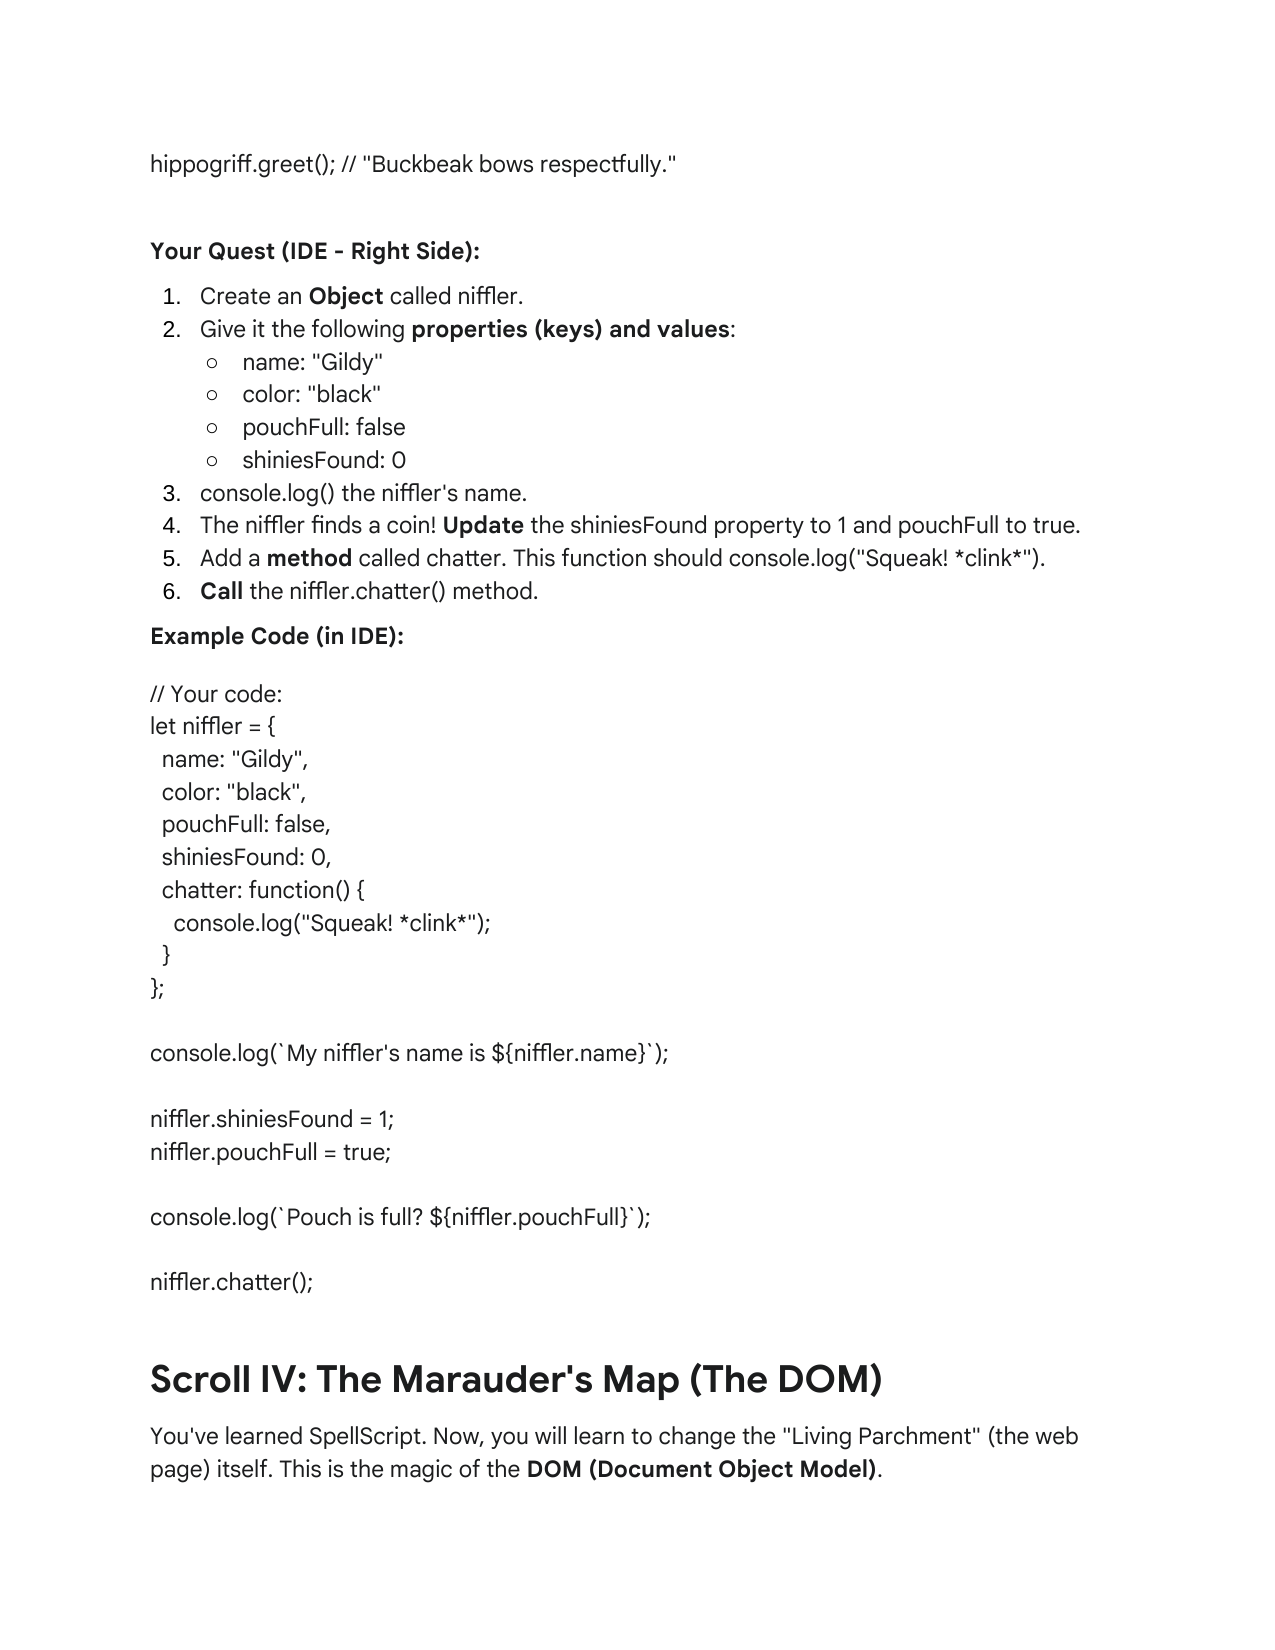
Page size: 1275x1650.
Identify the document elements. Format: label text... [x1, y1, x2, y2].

text // Your code: let niffler = { name: "Gildy", color: "black", pouchFull: false, shiniesFound: 0, chatter: function() { console.log("Squeak! *clink*"); } }; console.log(`My niffler's name is ${niffler.name}`); niffler.shiniesFound = 1; niffler.pouchFull = true; console.log(`Pouch is full? ${niffler.pouchFull}`); niffler.chatter(); [150, 680, 1125, 1327]
list Call the niffler.chatter() method. [162, 577, 1125, 606]
text Your Quest (IDE - Right Side): [150, 237, 1125, 266]
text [150, 150, 1125, 209]
list pouchFull: false [205, 413, 1125, 442]
list The niffler finds a coin! Update the shiniesFound property to 1 and pouchFull to true. [162, 512, 1125, 540]
text You've learned SpellScript. Now, you will learn to change the "Living Parchment" (the web page) itself. This is the magic of the DOM (Document Object Model). [150, 1422, 1125, 1483]
text Example Code (in IDE): [150, 622, 1125, 651]
list shiniesFound: 0 [205, 446, 1125, 475]
list color: "black" [205, 381, 1125, 409]
list console.log() the niffler's name. [162, 479, 1125, 508]
subtitle Scroll IV: The Marauder's Map (The DOM) [150, 1356, 1125, 1403]
list Add a method called chatter. This function should console.log("Squeak! *clink*"). [162, 544, 1125, 573]
list Create an Object called niffler. [162, 283, 1125, 311]
list Give it the following properties (keys) and values: [162, 315, 1125, 344]
list name: "Gildy" [205, 348, 1125, 377]
